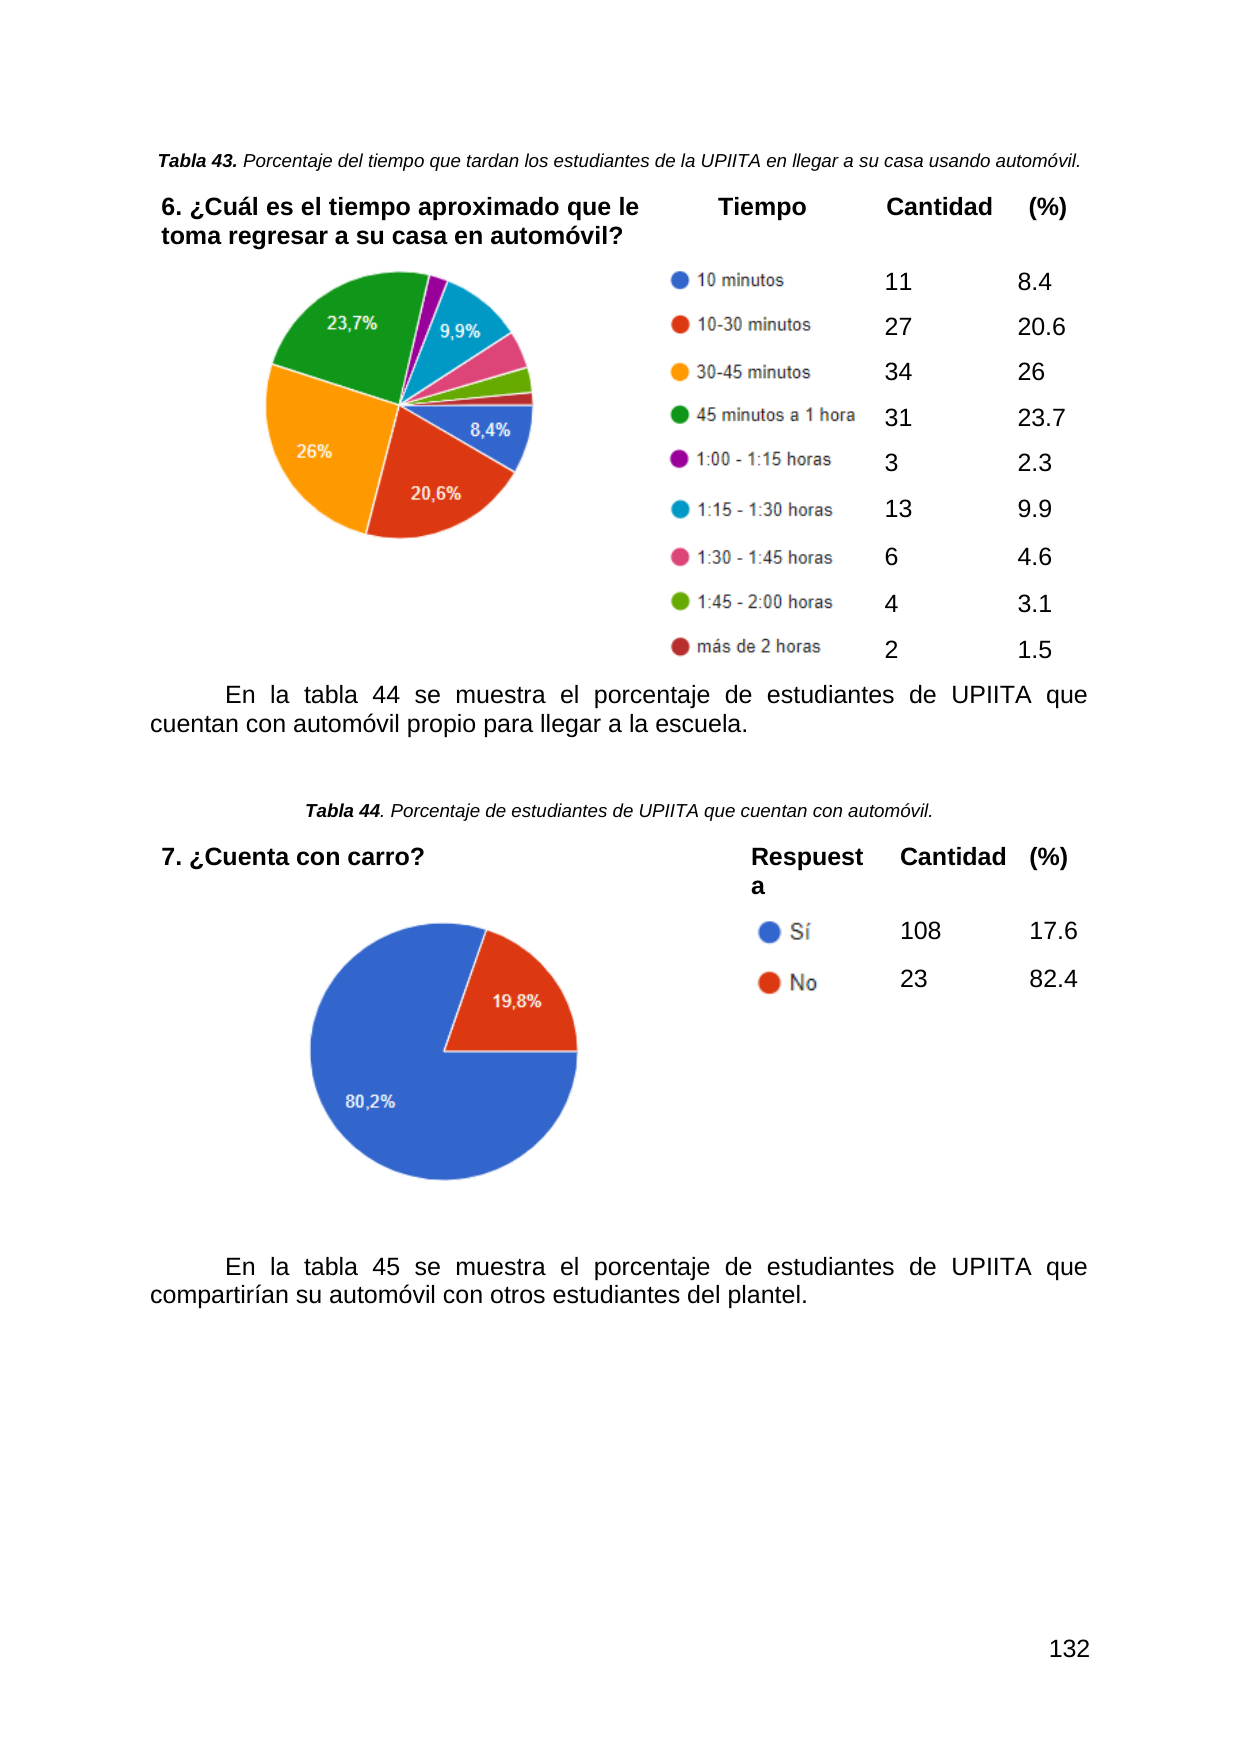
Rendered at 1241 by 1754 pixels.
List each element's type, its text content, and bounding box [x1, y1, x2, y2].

text Tabla 43. Porcentaje del tiempo que tardan los estudiantes de la UPIITA en llegar a su casa usando automóvil. [150, 150, 1090, 172]
text Tabla 44. Porcentaje de estudiantes de UPIITA que cuentan con automóvil. [150, 800, 1090, 821]
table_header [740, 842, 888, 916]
picture [263, 266, 539, 543]
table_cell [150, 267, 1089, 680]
text En la tabla 44 se muestra el porcentaje de estudiantes de UPIITA que cuentan con automóvil propio para llegar a la escuela. [150, 680, 1090, 738]
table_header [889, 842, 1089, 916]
picture [662, 589, 841, 617]
picture [662, 357, 825, 385]
picture [662, 266, 791, 294]
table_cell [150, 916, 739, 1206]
picture [662, 402, 861, 429]
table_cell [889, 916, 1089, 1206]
picture [306, 916, 583, 1190]
picture [662, 541, 838, 573]
picture [662, 493, 843, 525]
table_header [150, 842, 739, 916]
picture [750, 916, 826, 948]
picture [662, 312, 817, 338]
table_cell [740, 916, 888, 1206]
picture [662, 448, 842, 469]
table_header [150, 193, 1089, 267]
text En la tabla 45 se muestra el porcentaje de estudiantes de UPIITA que compartirían su automóvil con otros estudiantes del plantel. [150, 1252, 1090, 1309]
picture [750, 964, 840, 1000]
picture [662, 634, 830, 661]
